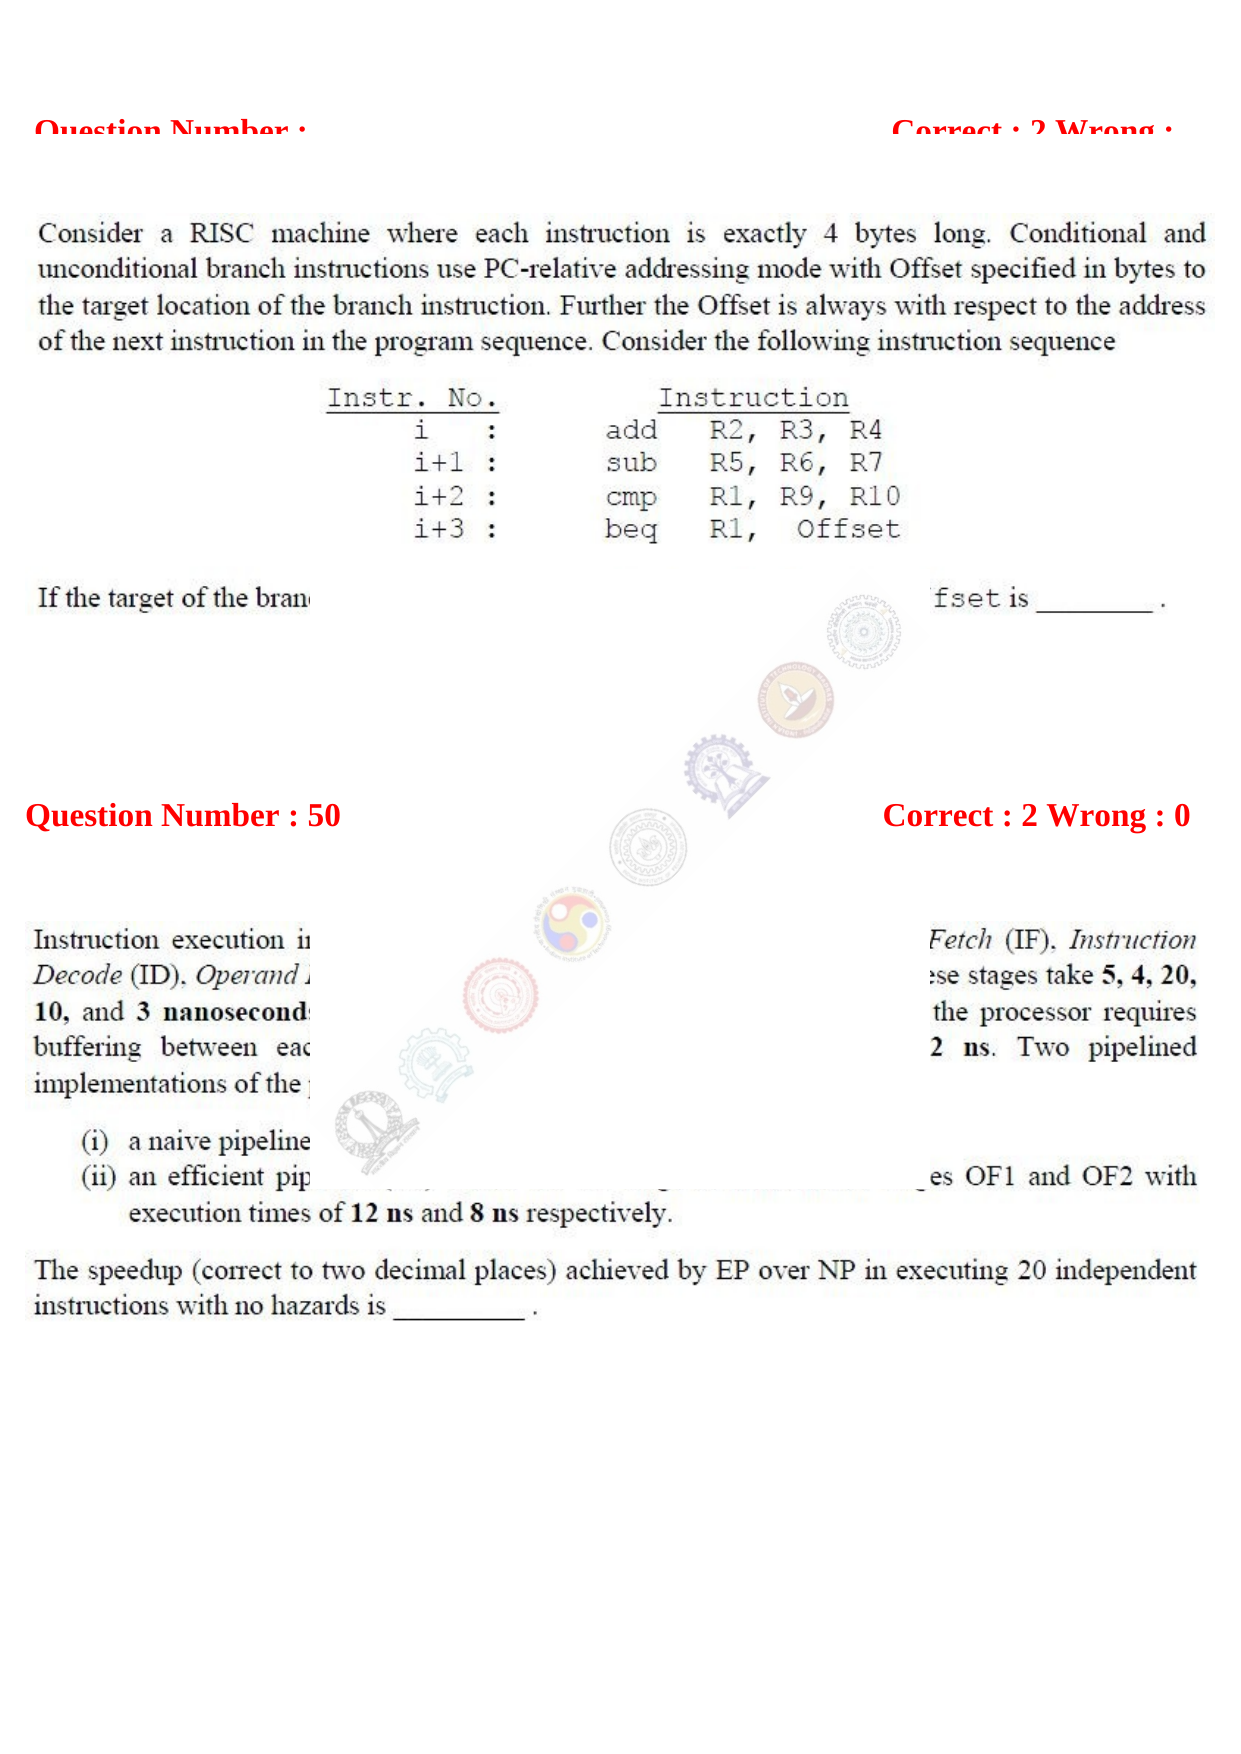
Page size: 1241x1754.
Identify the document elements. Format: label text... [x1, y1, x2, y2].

text Question Number : 50 Correct : 2 Wrong : 0 [25, 795, 1226, 833]
picture [25, 833, 1200, 1322]
picture [25, 213, 1215, 795]
